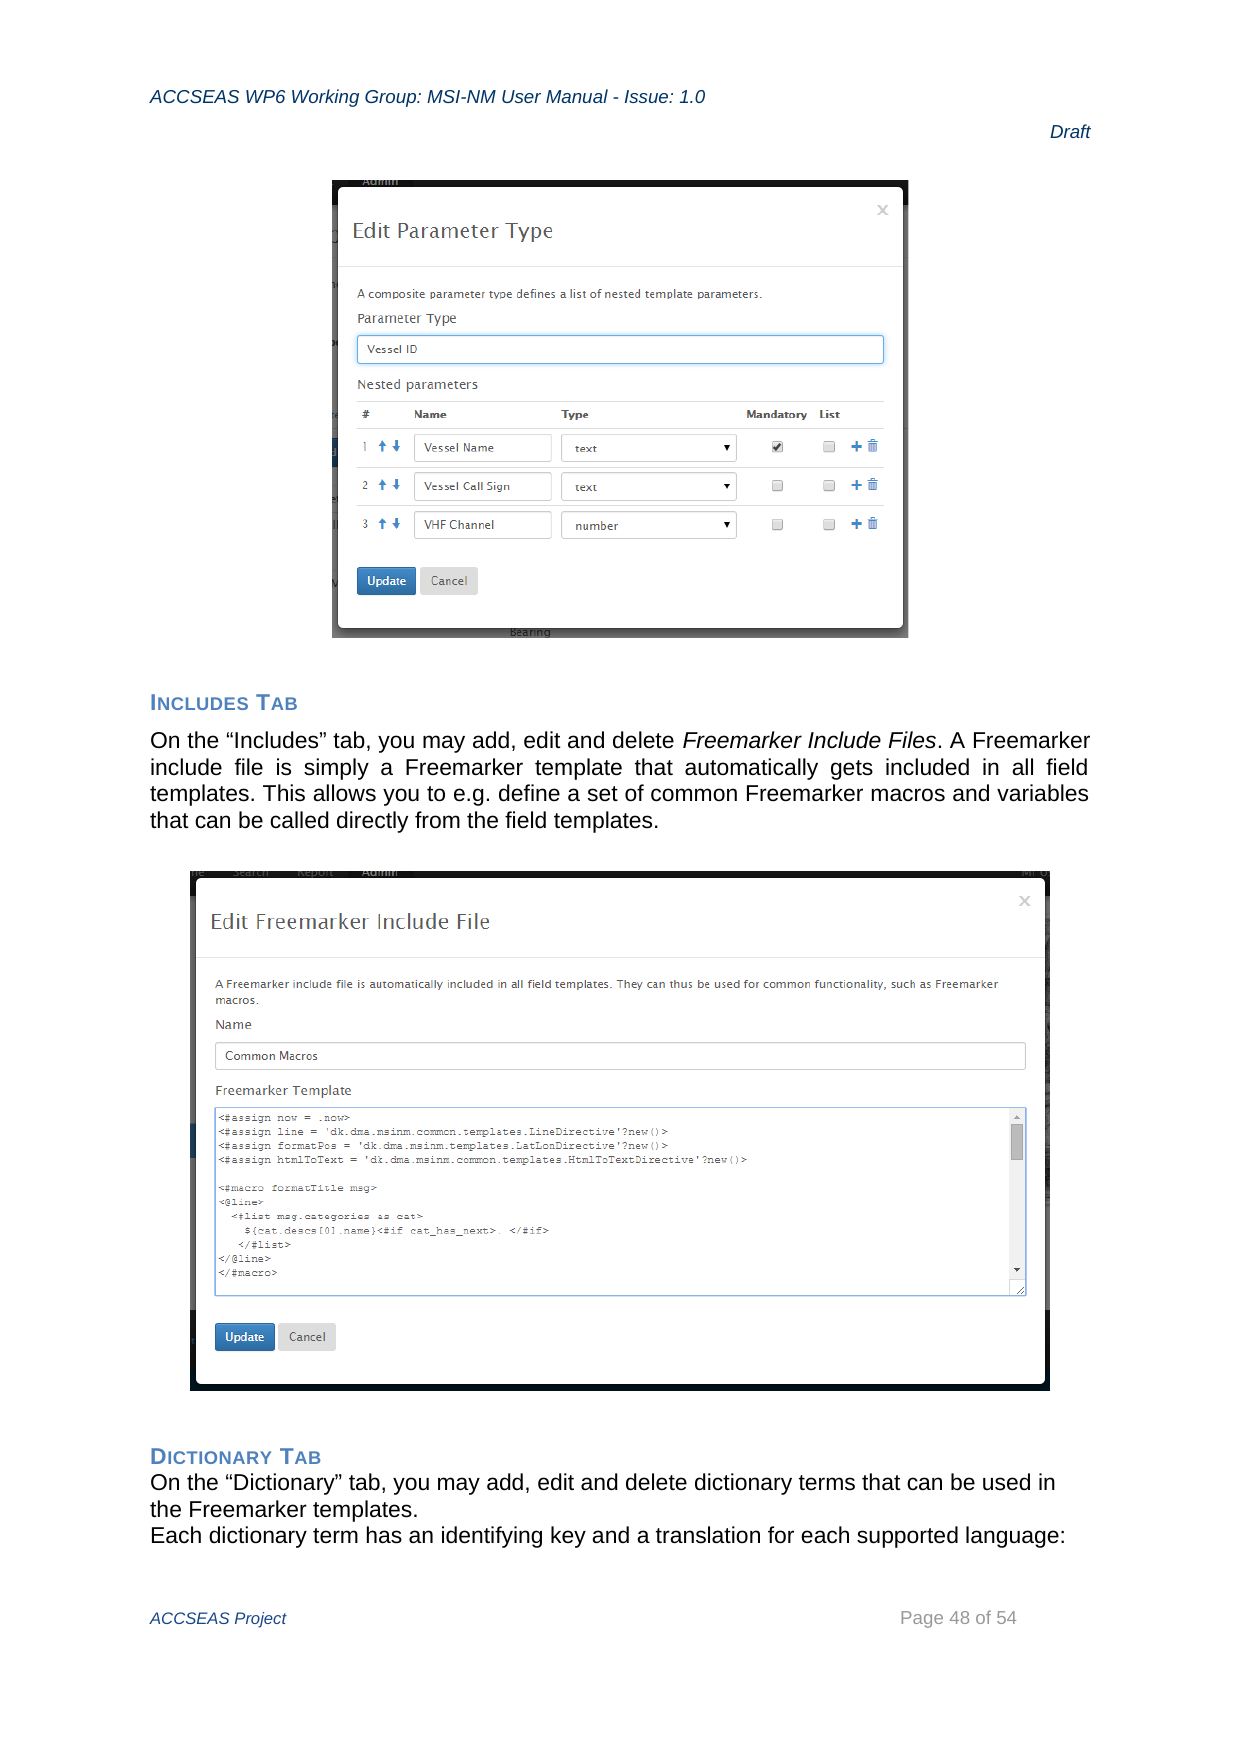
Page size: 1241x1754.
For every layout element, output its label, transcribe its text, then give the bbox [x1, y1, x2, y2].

text On the “Dictionary” tab, you may add, edit and delete dictionary terms that can be used in the Freemarker templates. [150, 1469, 1090, 1522]
text Includes Tab [150, 689, 1090, 715]
text Dictionary Tab [150, 1443, 1090, 1469]
text On the “Includes” tab, you may add, edit and delete Freemarker Include Files. A Freemarker include file is simply a Freemarker template that automatically gets included in all field templates. This allows you to e.g. define a set of common Freemarker macros and variables that can be called directly from the field templates. [150, 727, 1090, 833]
text Each dictionary term has an identifying key and a translation for each supported language: [150, 1522, 1090, 1548]
picture [190, 871, 1050, 1391]
picture [332, 180, 909, 638]
